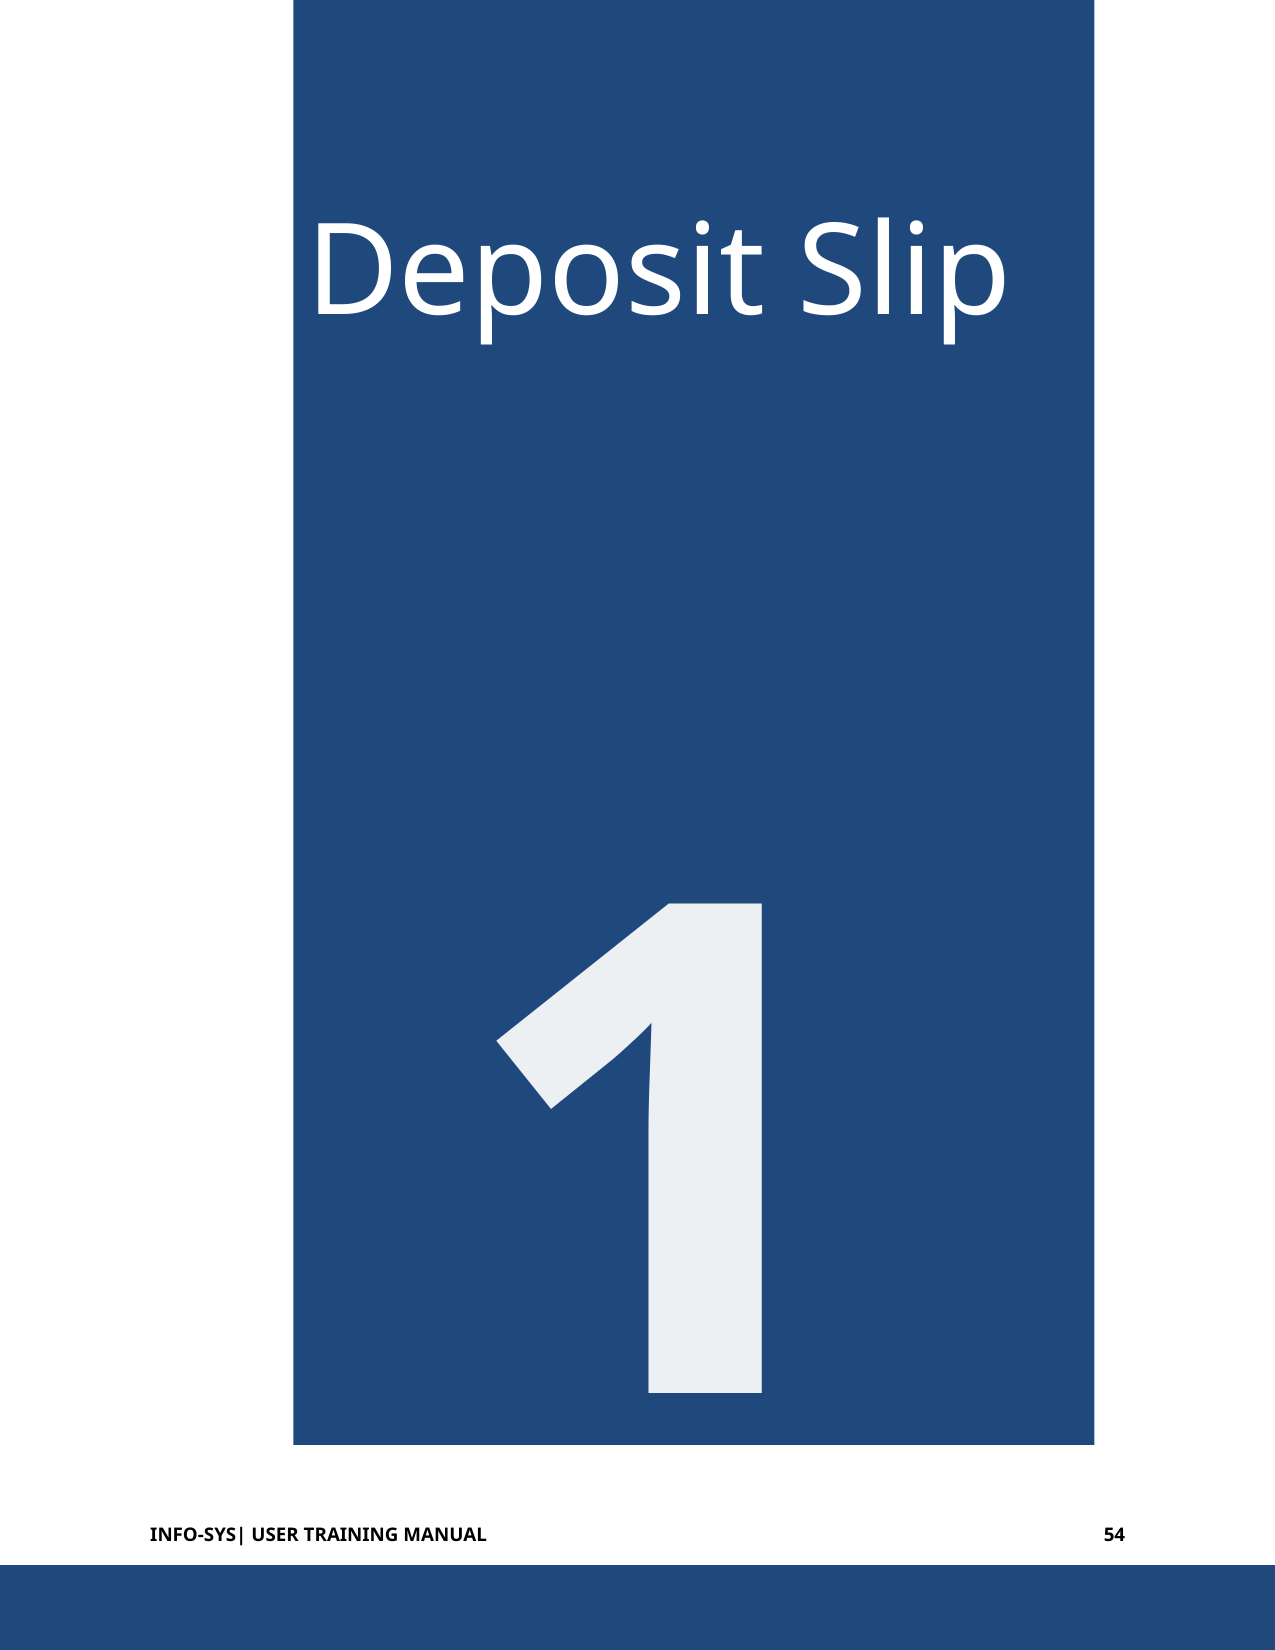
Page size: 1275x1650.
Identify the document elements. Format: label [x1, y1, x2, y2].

picture [293, 0, 1095, 1445]
picture [0, 1565, 1275, 1650]
